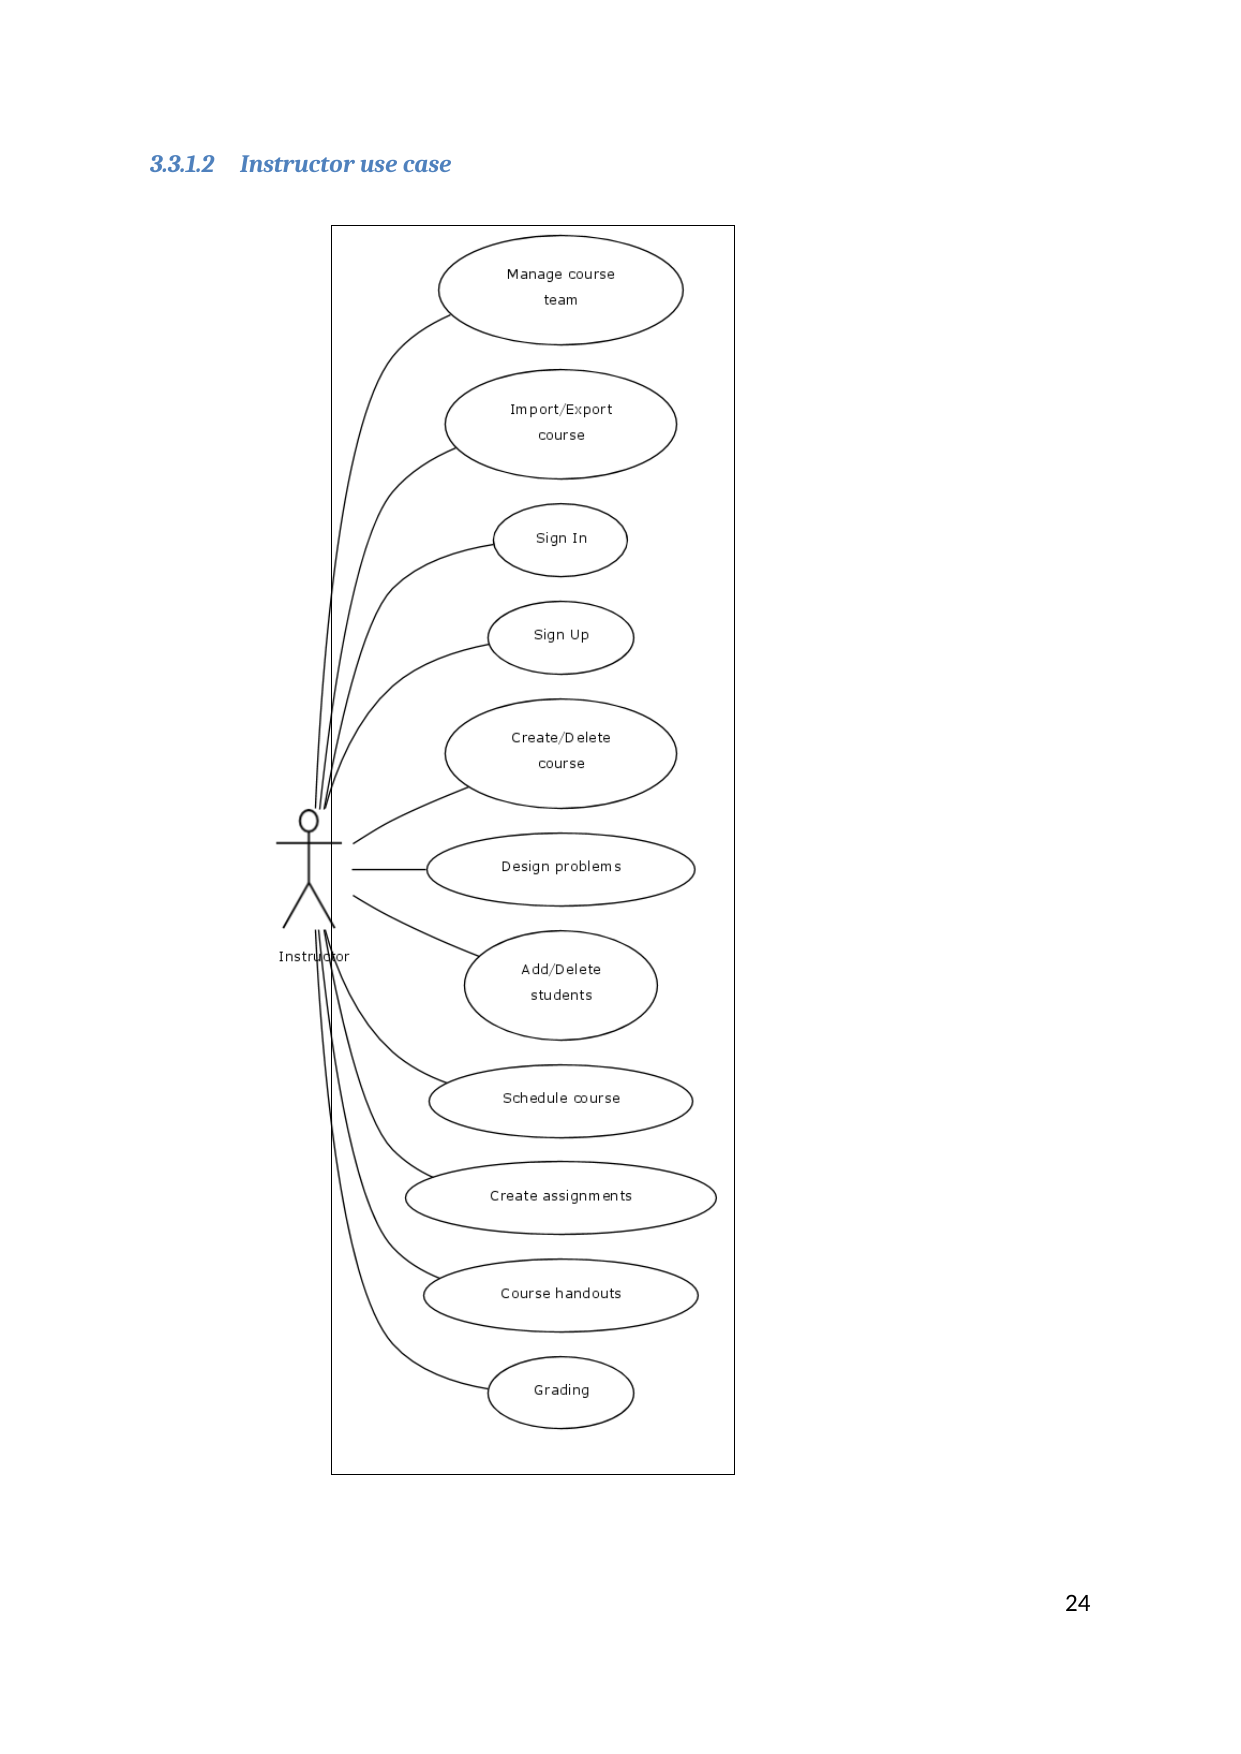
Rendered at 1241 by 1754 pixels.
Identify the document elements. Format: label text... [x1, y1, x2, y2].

subtitle Instructor use case [150, 150, 1090, 179]
picture [225, 208, 747, 1457]
